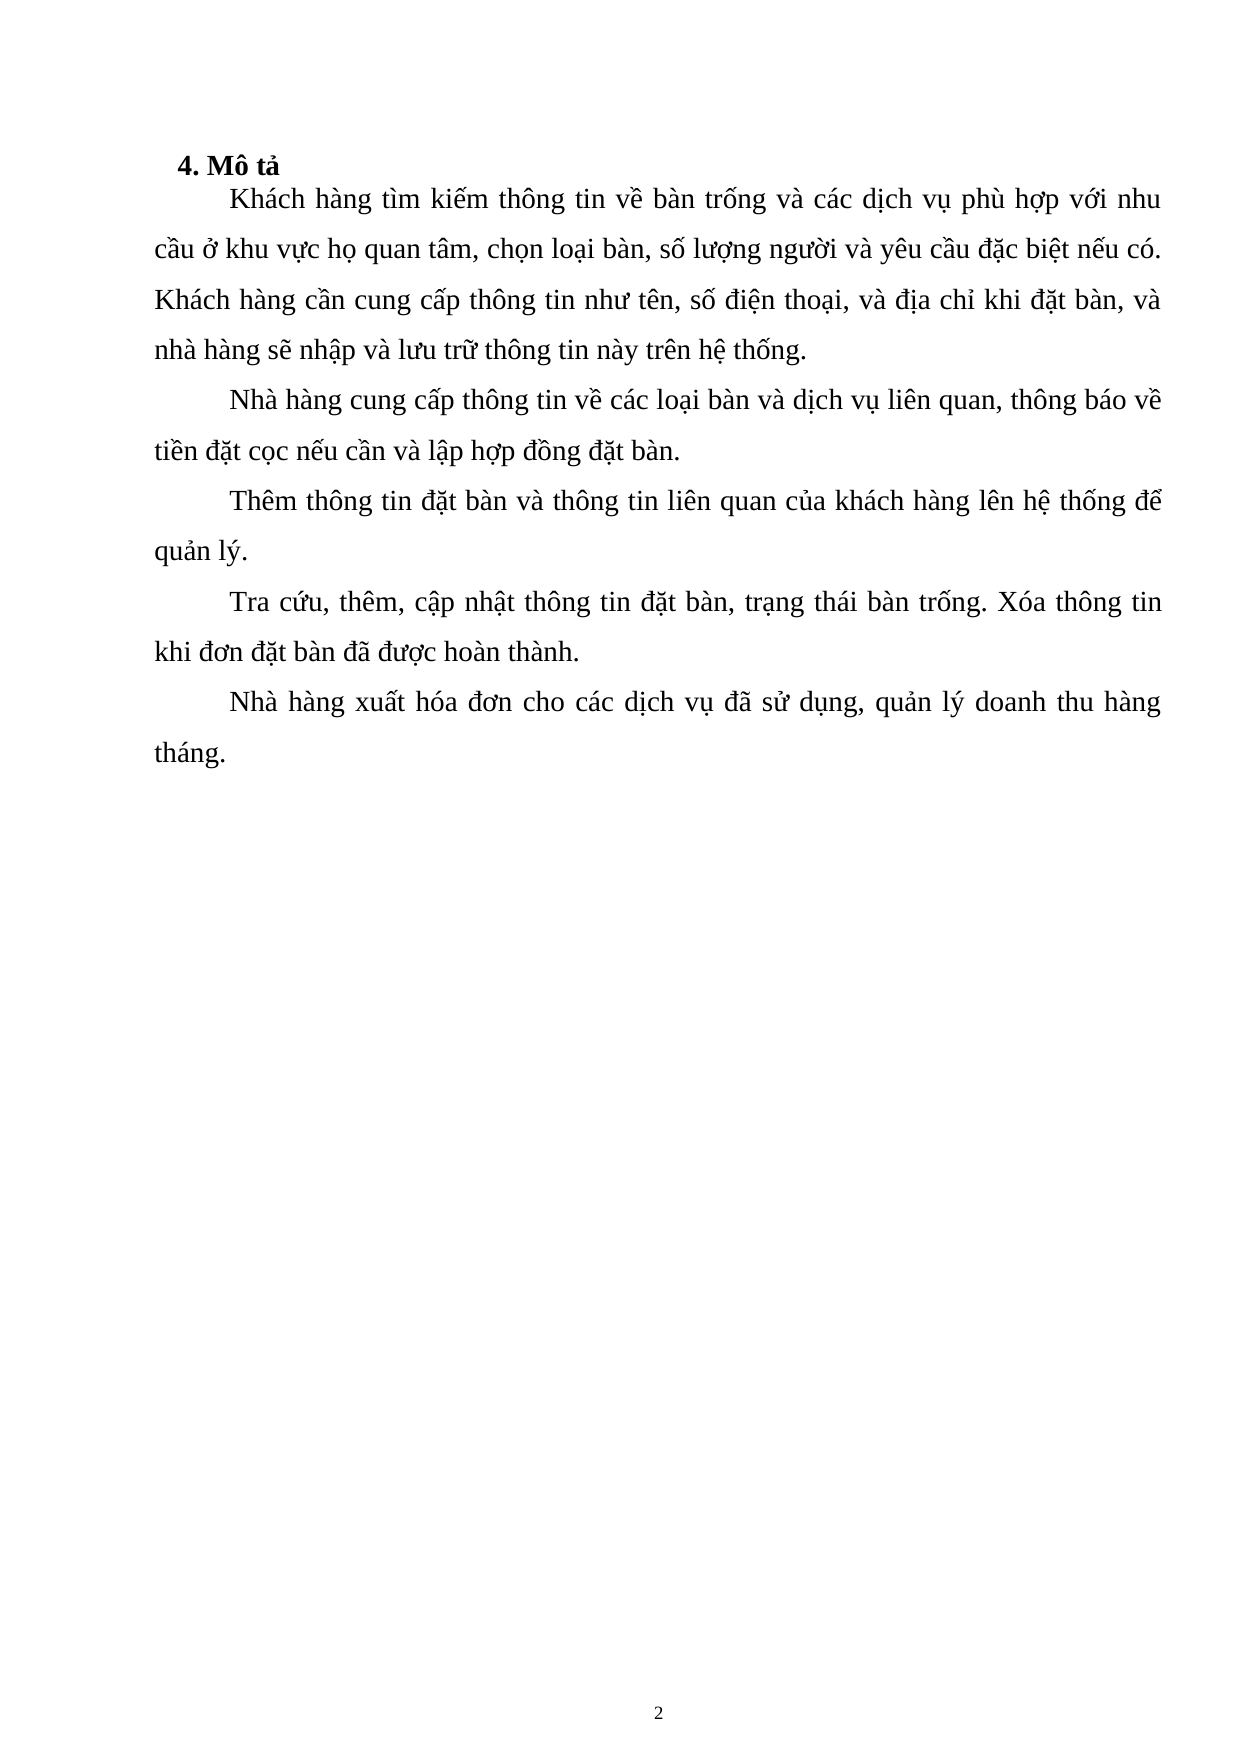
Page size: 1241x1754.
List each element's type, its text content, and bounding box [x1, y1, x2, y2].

text Nhà hàng xuất hóa đơn cho các dịch vụ đã sử dụng, quản lý doanh thu hàng tháng. [154, 684, 1163, 768]
text Thêm thông tin đặt bàn và thông tin liên quan của khách hàng lên hệ thống để quản lý. [154, 483, 1163, 567]
text Nhà hàng cung cấp thông tin về các loại bàn và dịch vụ liên quan, thông báo về tiền đặt cọc nếu cần và lập hợp đồng đặt bàn. [154, 382, 1163, 466]
text Tra cứu, thêm, cập nhật thông tin đặt bàn, trạng thái bàn trống. Xóa thông tin khi đơn đặt bàn đã được hoàn thành. [154, 584, 1163, 668]
subtitle Mô tả [177, 148, 1163, 181]
text Khách hàng tìm kiếm thông tin về bàn trống và các dịch vụ phù hợp với nhu cầu ở khu vực họ quan tâm, chọn loại bàn, số lượng người và yêu cầu đặc biệt nếu có. Khách hàng cần cung cấp thông tin như tên, số điện thoại, và địa chỉ khi đặt bàn, và nhà hàng sẽ nhập và lưu trữ thông tin này trên hệ thống. [154, 181, 1163, 366]
